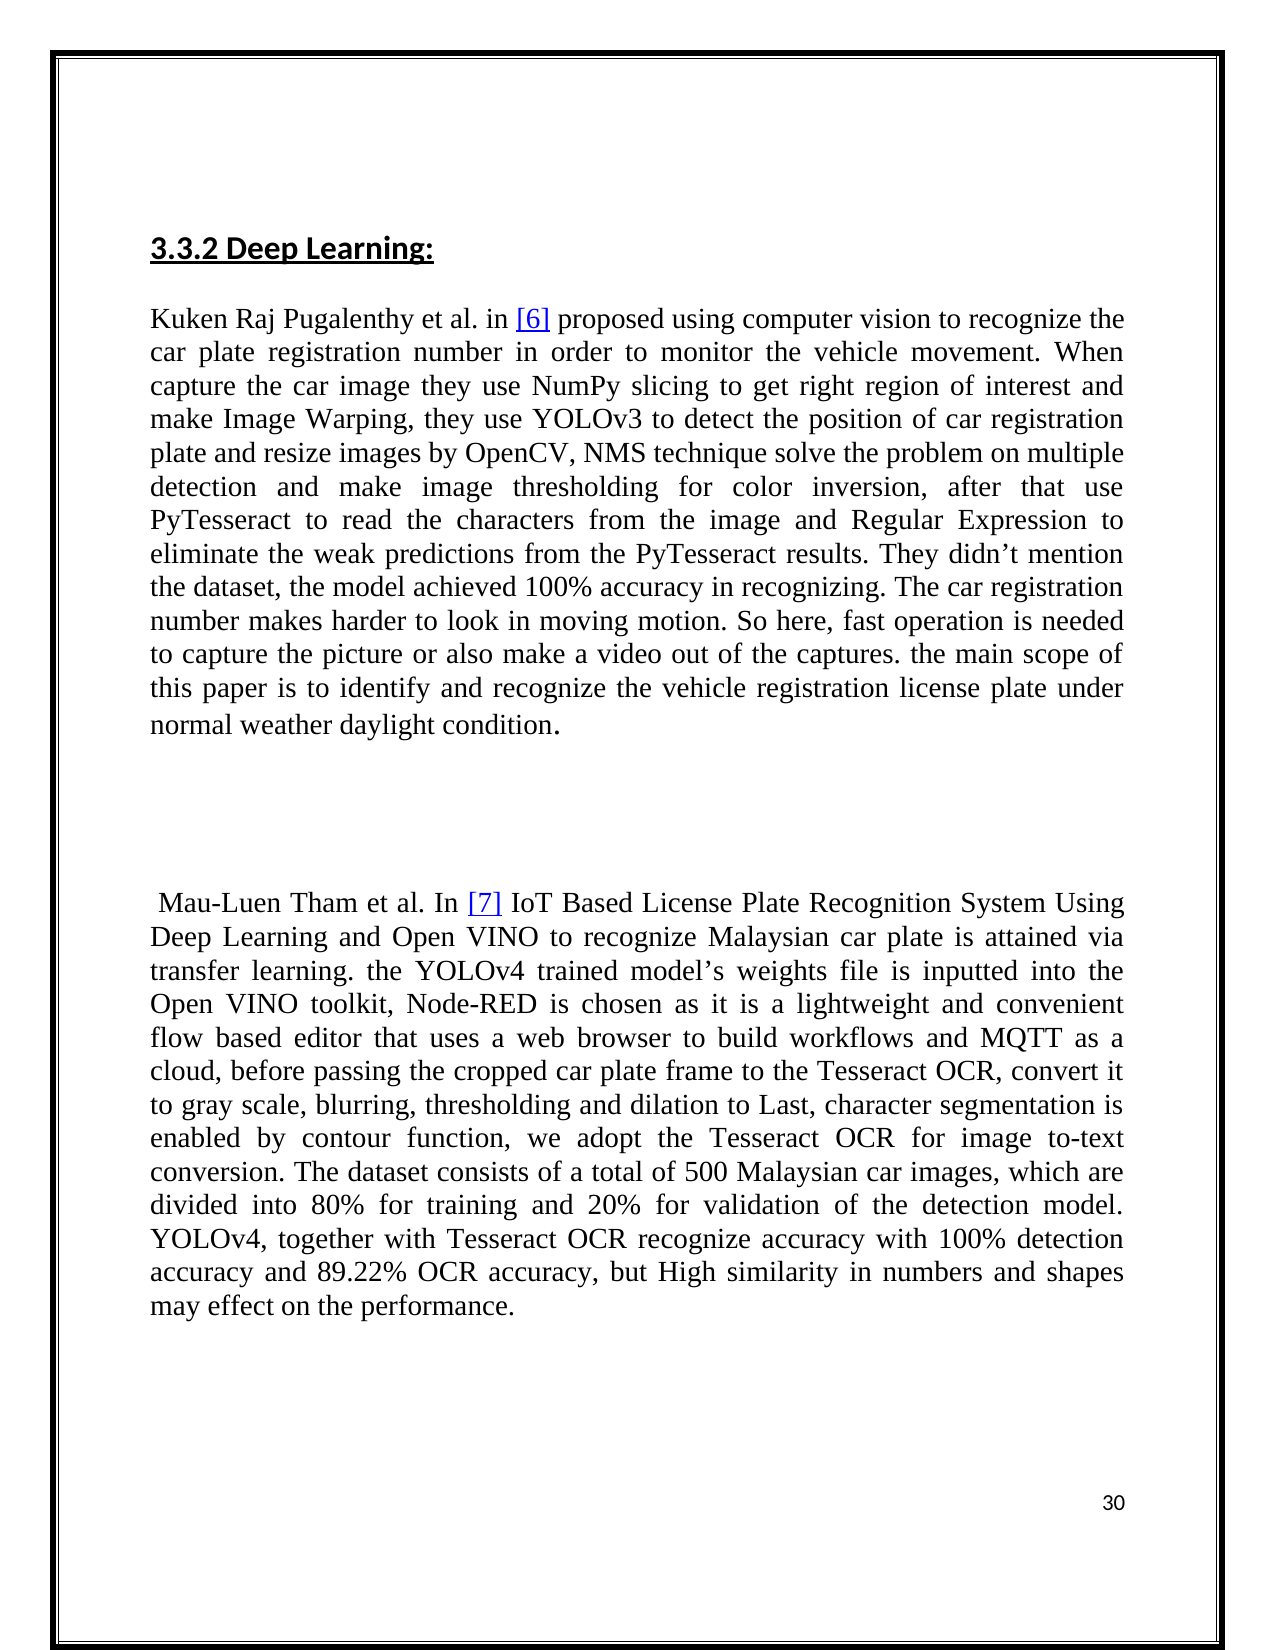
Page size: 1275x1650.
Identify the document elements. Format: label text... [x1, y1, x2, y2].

text Mau-Luen Tham et al. In [7] IoT Based License Plate Recognition System Using Deep Learning and Open VINO to recognize Malaysian car plate is attained via transfer learning. the YOLOv4 trained model’s weights file is inputted into the Open VINO toolkit, Node-RED is chosen as it is a lightweight and convenient flow based editor that uses a web browser to build workflows and MQTT as a cloud, before passing the cropped car plate frame to the Tesseract OCR, convert it to gray scale, blurring, thresholding and dilation to Last, character segmentation is enabled by contour function, we adopt the Tesseract OCR for image to-text conversion. The dataset consists of a total of 500 Malaysian car images, which are divided into 80% for training and 20% for validation of the detection model. YOLOv4, together with Tesseract OCR recognize accuracy with 100% detection accuracy and 89.22% OCR accuracy, but High similarity in numbers and shapes may effect on the performance. [150, 886, 1125, 1322]
text 3.3.2 Deep Learning: [150, 227, 1125, 267]
text Kuken Raj Pugalenthy et al. in [6] proposed using computer vision to recognize the car plate registration number in order to monitor the vehicle movement. When capture the car image they use NumPy slicing to get right region of interest and make Image Warping, they use YOLOv3 to detect the position of car registration plate and resize images by OpenCV, NMS technique solve the problem on multiple detection and make image thresholding for color inversion, after that use PyTesseract to read the characters from the image and Regular Expression to eliminate the weak predictions from the PyTesseract results. They didn’t mention the dataset, the model achieved 100% accuracy in recognizing. The car registration number makes harder to look in moving motion. So here, fast operation is needed to capture the picture or also make a video out of the captures. the main scope of this paper is to identify and recognize the vehicle registration license plate under normal weather daylight condition. [150, 301, 1125, 742]
